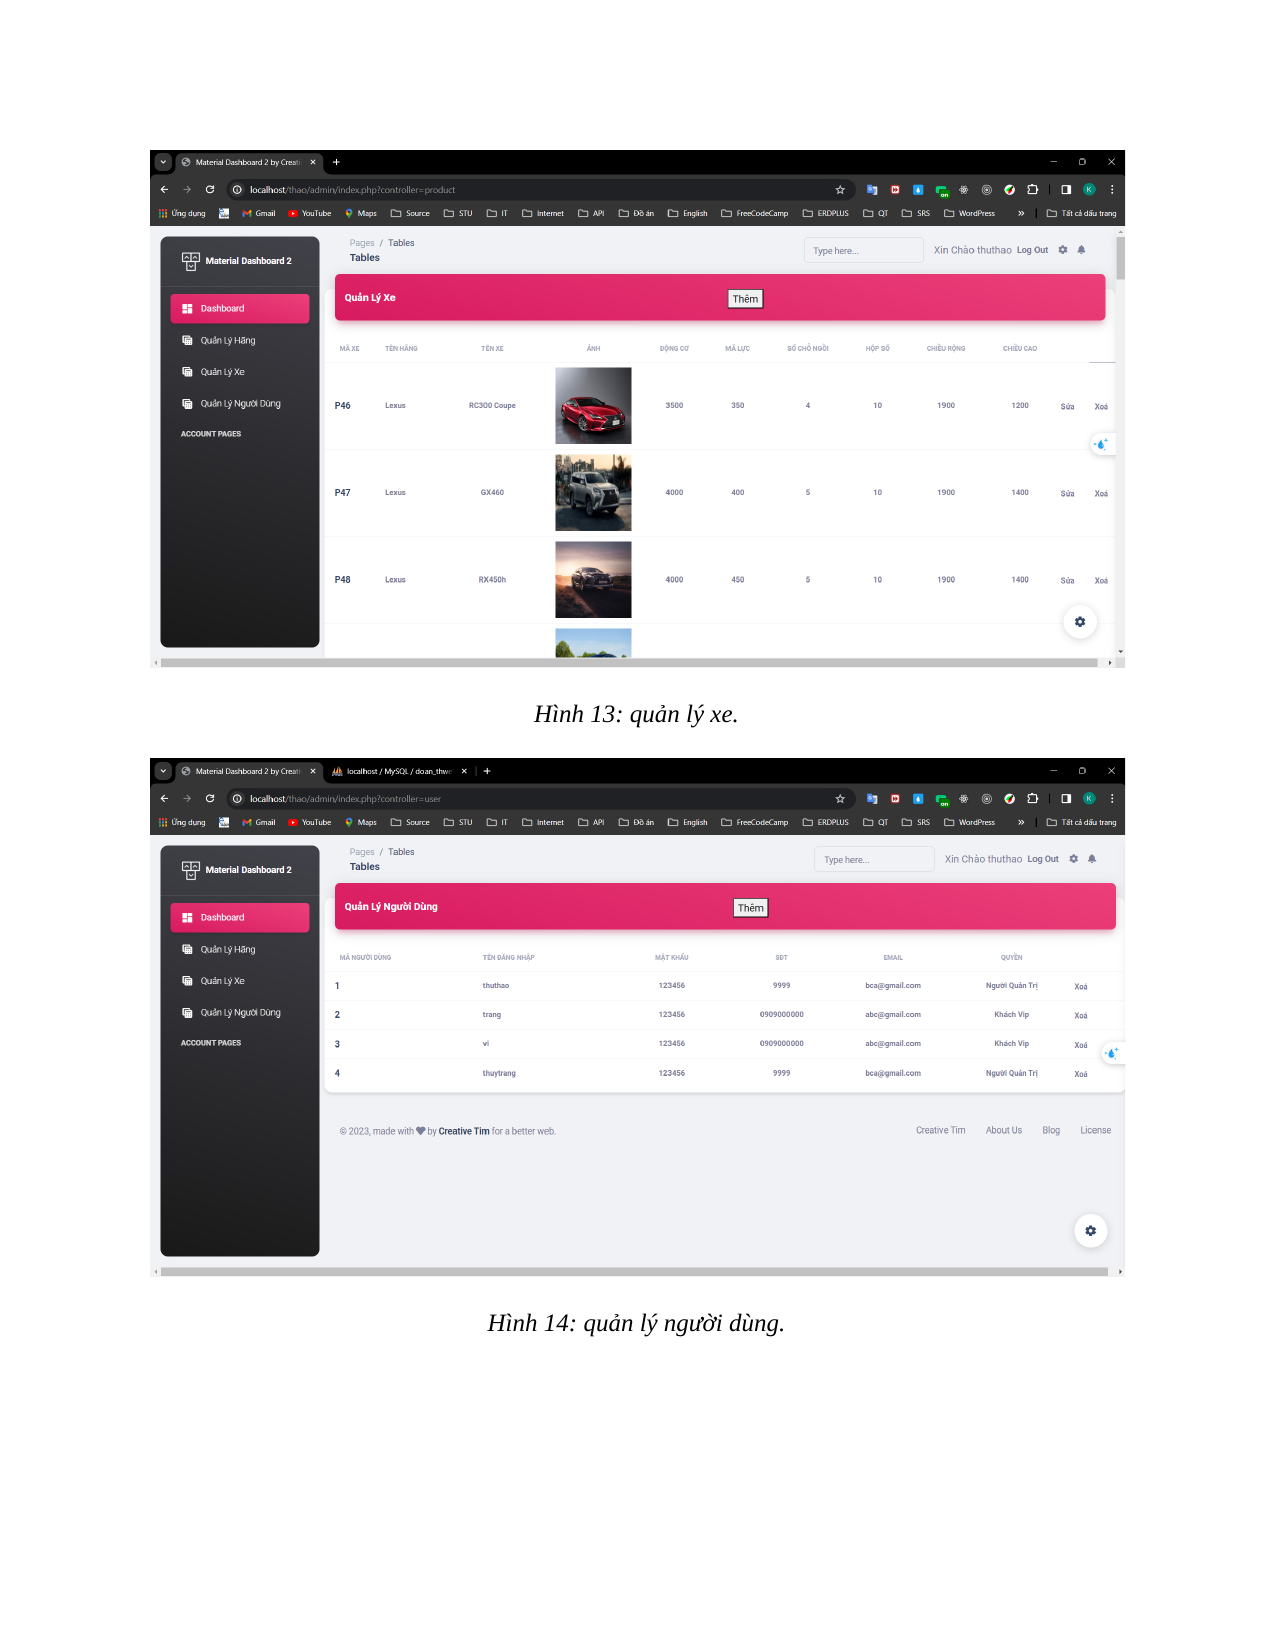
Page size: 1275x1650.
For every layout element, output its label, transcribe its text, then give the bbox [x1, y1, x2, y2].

text Hình 13: quản lý xe. [150, 699, 1125, 728]
picture [150, 150, 1125, 668]
picture [150, 758, 1125, 1277]
text Hình 14: quản lý người dùng. [150, 1308, 1125, 1337]
